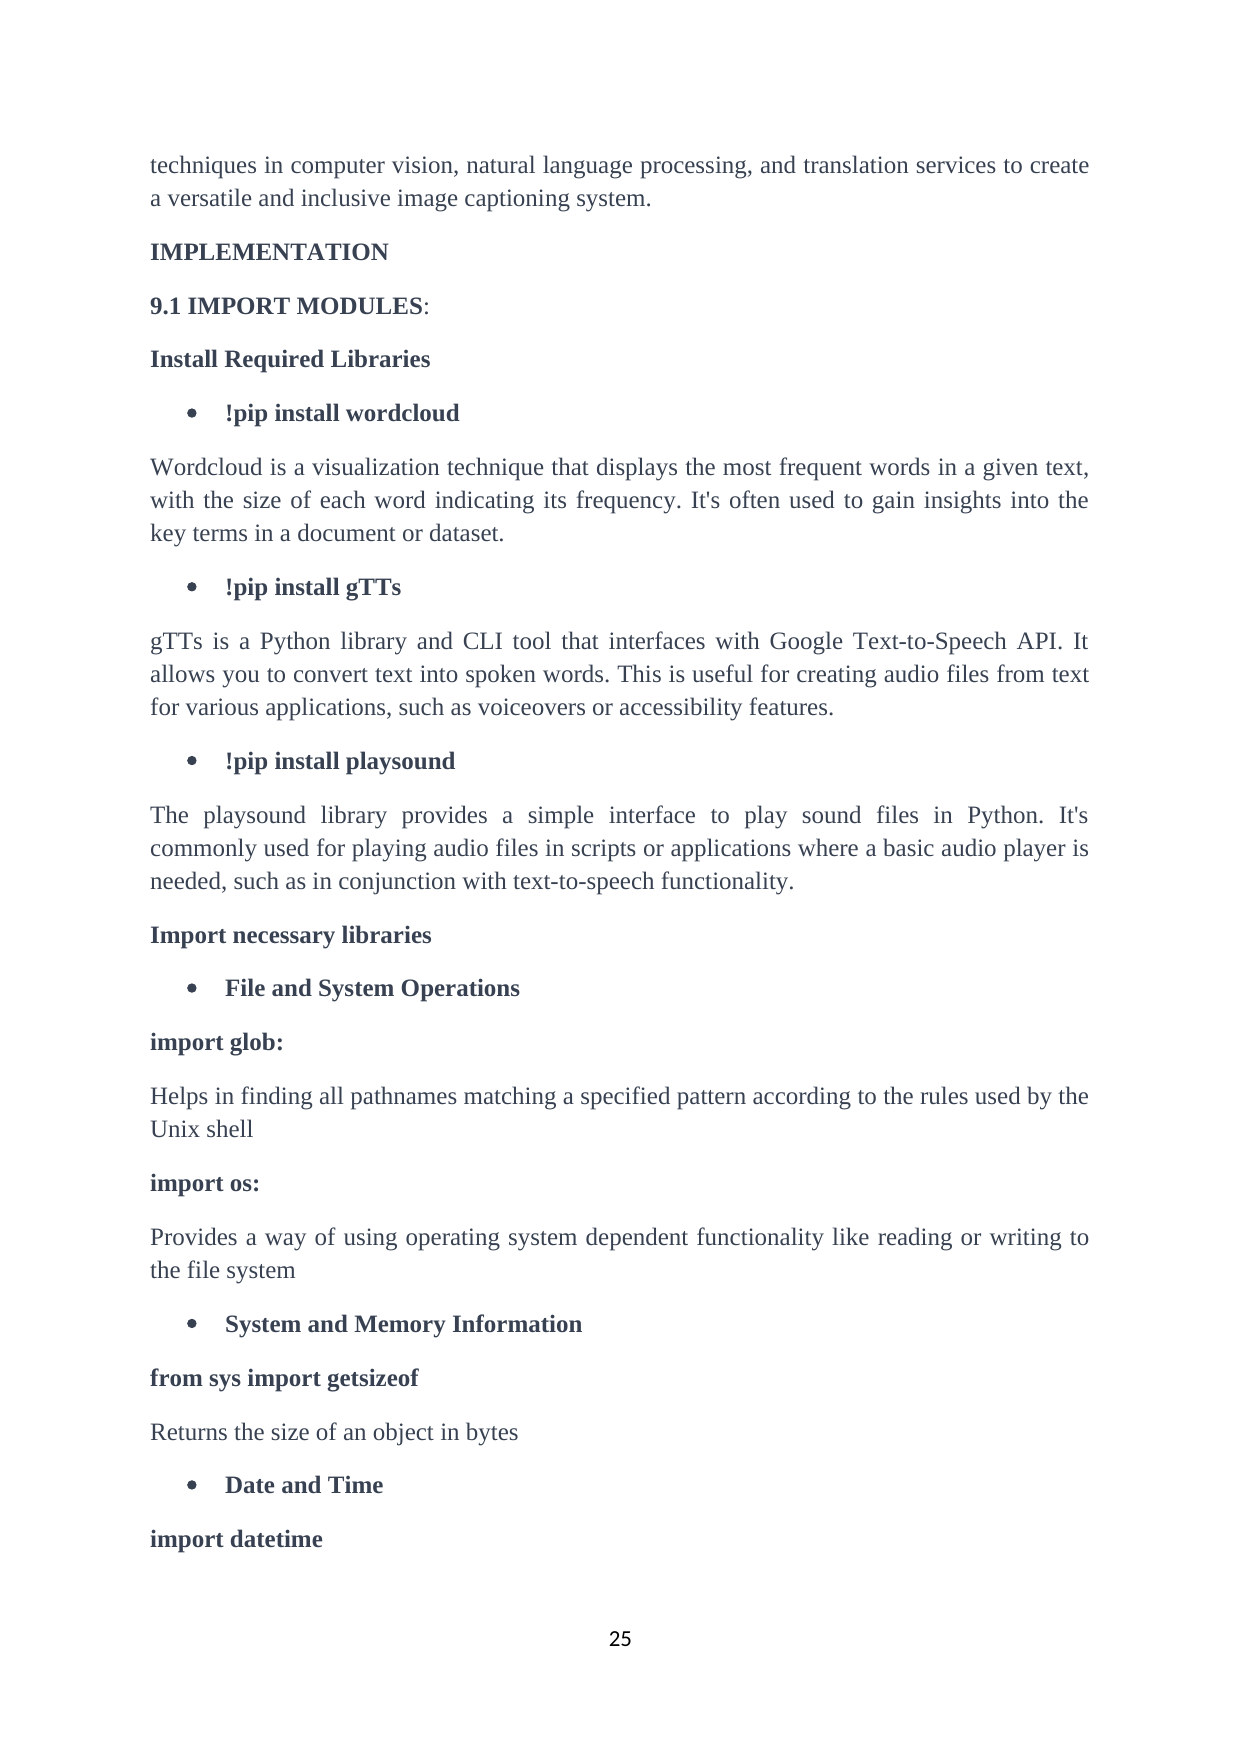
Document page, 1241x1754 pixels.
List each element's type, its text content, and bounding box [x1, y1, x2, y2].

list !pip install playsound [187, 746, 1090, 775]
text Install Required Libraries [150, 344, 1090, 373]
list System and Memory Information [187, 1309, 1090, 1338]
list Date and Time [187, 1470, 1090, 1499]
list !pip install wordcloud [187, 398, 1090, 427]
text Import necessary libraries [150, 920, 1090, 948]
text from sys import getsizeof [150, 1363, 1090, 1391]
text The playsound library provides a simple interface to play sound files in Python. It's commonly used for playing audio files in scripts or applications where a basic audio player is needed, such as in conjunction with text-to-speech functionality. [150, 800, 1090, 894]
list !pip install gTTs [187, 572, 1090, 601]
text IMPLEMENTATION [150, 237, 1090, 266]
text Helps in finding all pathnames matching a specified pattern according to the rules used by the Unix shell [150, 1081, 1090, 1143]
text Returns the size of an object in bytes [150, 1417, 1090, 1445]
text Wordcloud is a visualization technique that displays the most frequent words in a given text, with the size of each word indicating its frequency. It's often used to gain insights into the key terms in a document or dataset. [150, 452, 1090, 547]
text import os: [150, 1168, 1090, 1197]
text gTTs is a Python library and CLI tool that interfaces with Google Text-to-Speech API. It allows you to convert text into spoken words. This is useful for creating audio files from text for various applications, such as voiceovers or accessibility features. [150, 626, 1090, 721]
text 9.1 IMPORT MODULES: [150, 291, 1090, 319]
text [150, 150, 1090, 212]
text import datetime [150, 1524, 1090, 1553]
text Provides a way of using operating system dependent functionality like reading or writing to the file system [150, 1222, 1090, 1284]
list File and System Operations [187, 973, 1090, 1002]
text import glob: [150, 1027, 1090, 1056]
